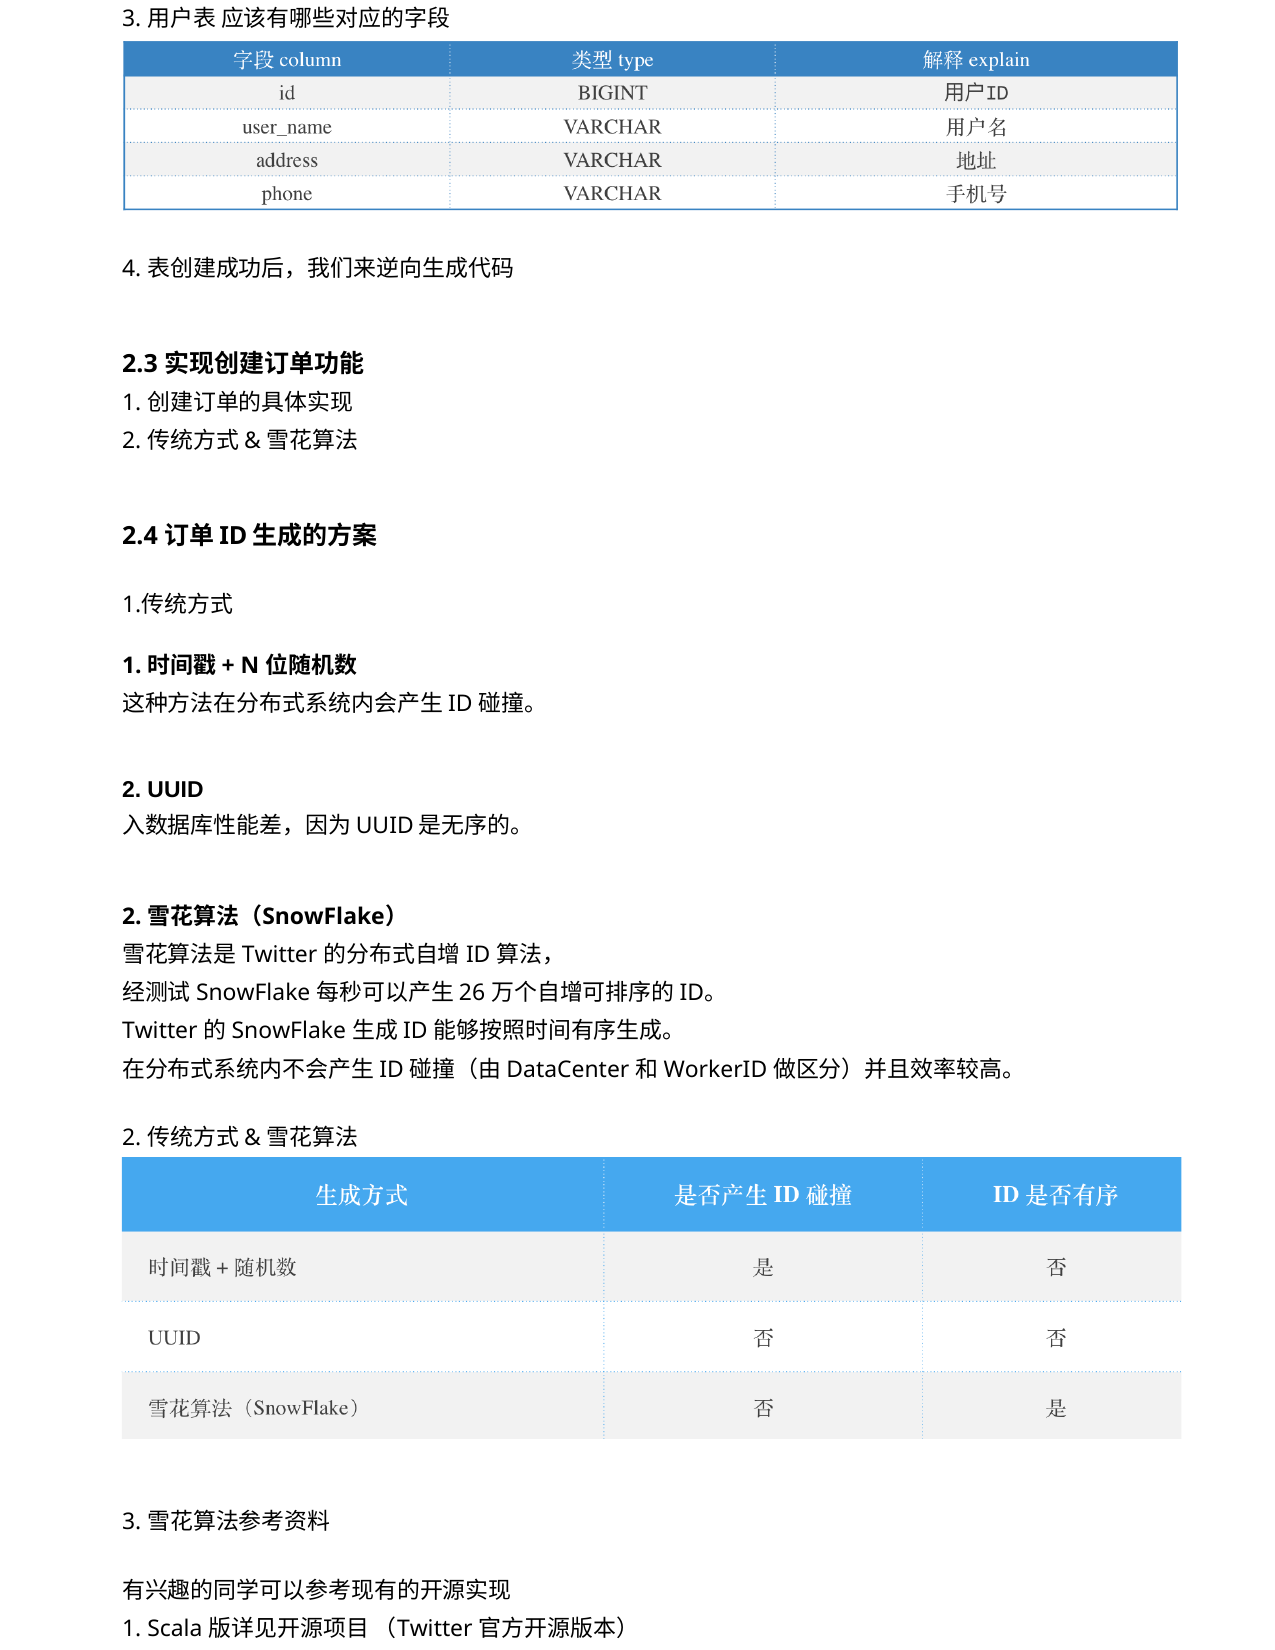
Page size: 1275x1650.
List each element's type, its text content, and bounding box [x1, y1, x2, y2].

text 1. Scala 版详见开源项目 （Twitter 官方开源版本） [122, 1610, 1162, 1643]
text 4. 表创建成功后，我们来逆向生成代码 [122, 249, 1162, 283]
subtitle 1. 时间戳 + N 位随机数 [122, 647, 1162, 681]
text 这种方法在分布式系统内会产生 ID 碰撞。 [122, 685, 1162, 718]
picture [121, 1157, 1182, 1439]
text 1. 创建订单的具体实现 [122, 383, 1162, 417]
text Twitter 的 SnowFlake 生成 ID 能够按照时间有序生成。 [122, 1012, 1162, 1046]
subtitle 2.3 实现创建订单功能 [122, 343, 1162, 379]
subtitle 2. UUID [122, 776, 1162, 802]
text 2. 传统方式 & 雪花算法 [122, 422, 1162, 455]
subtitle 2. 雪花算法（SnowFlake） [122, 898, 1162, 931]
picture [121, 38, 1182, 216]
text 经测试 SnowFlake 每秒可以产生 26 万个自增可排序的 ID。 [122, 974, 1162, 1007]
text 雪花算法是 Twitter 的分布式自增 ID 算法， [122, 936, 1162, 969]
text 在分布式系统内不会产生 ID 碰撞（由 DataCenter 和 WorkerID 做区分）并且效率较高。 [122, 1051, 1162, 1084]
subtitle 2.4 订单ID生成的方案 [122, 515, 1162, 552]
text 2. 传统方式 & 雪花算法 [122, 1119, 1162, 1152]
text 3. 用户表 应该有哪些对应的字段 [122, 0, 1162, 33]
text 有兴趣的同学可以参考现有的开源实现 [122, 1572, 1162, 1605]
text 3. 雪花算法参考资料 [122, 1503, 1162, 1536]
text 1.传统方式 [122, 586, 1162, 619]
text 入数据库性能差，因为UUID是无序的。 [122, 807, 1162, 840]
